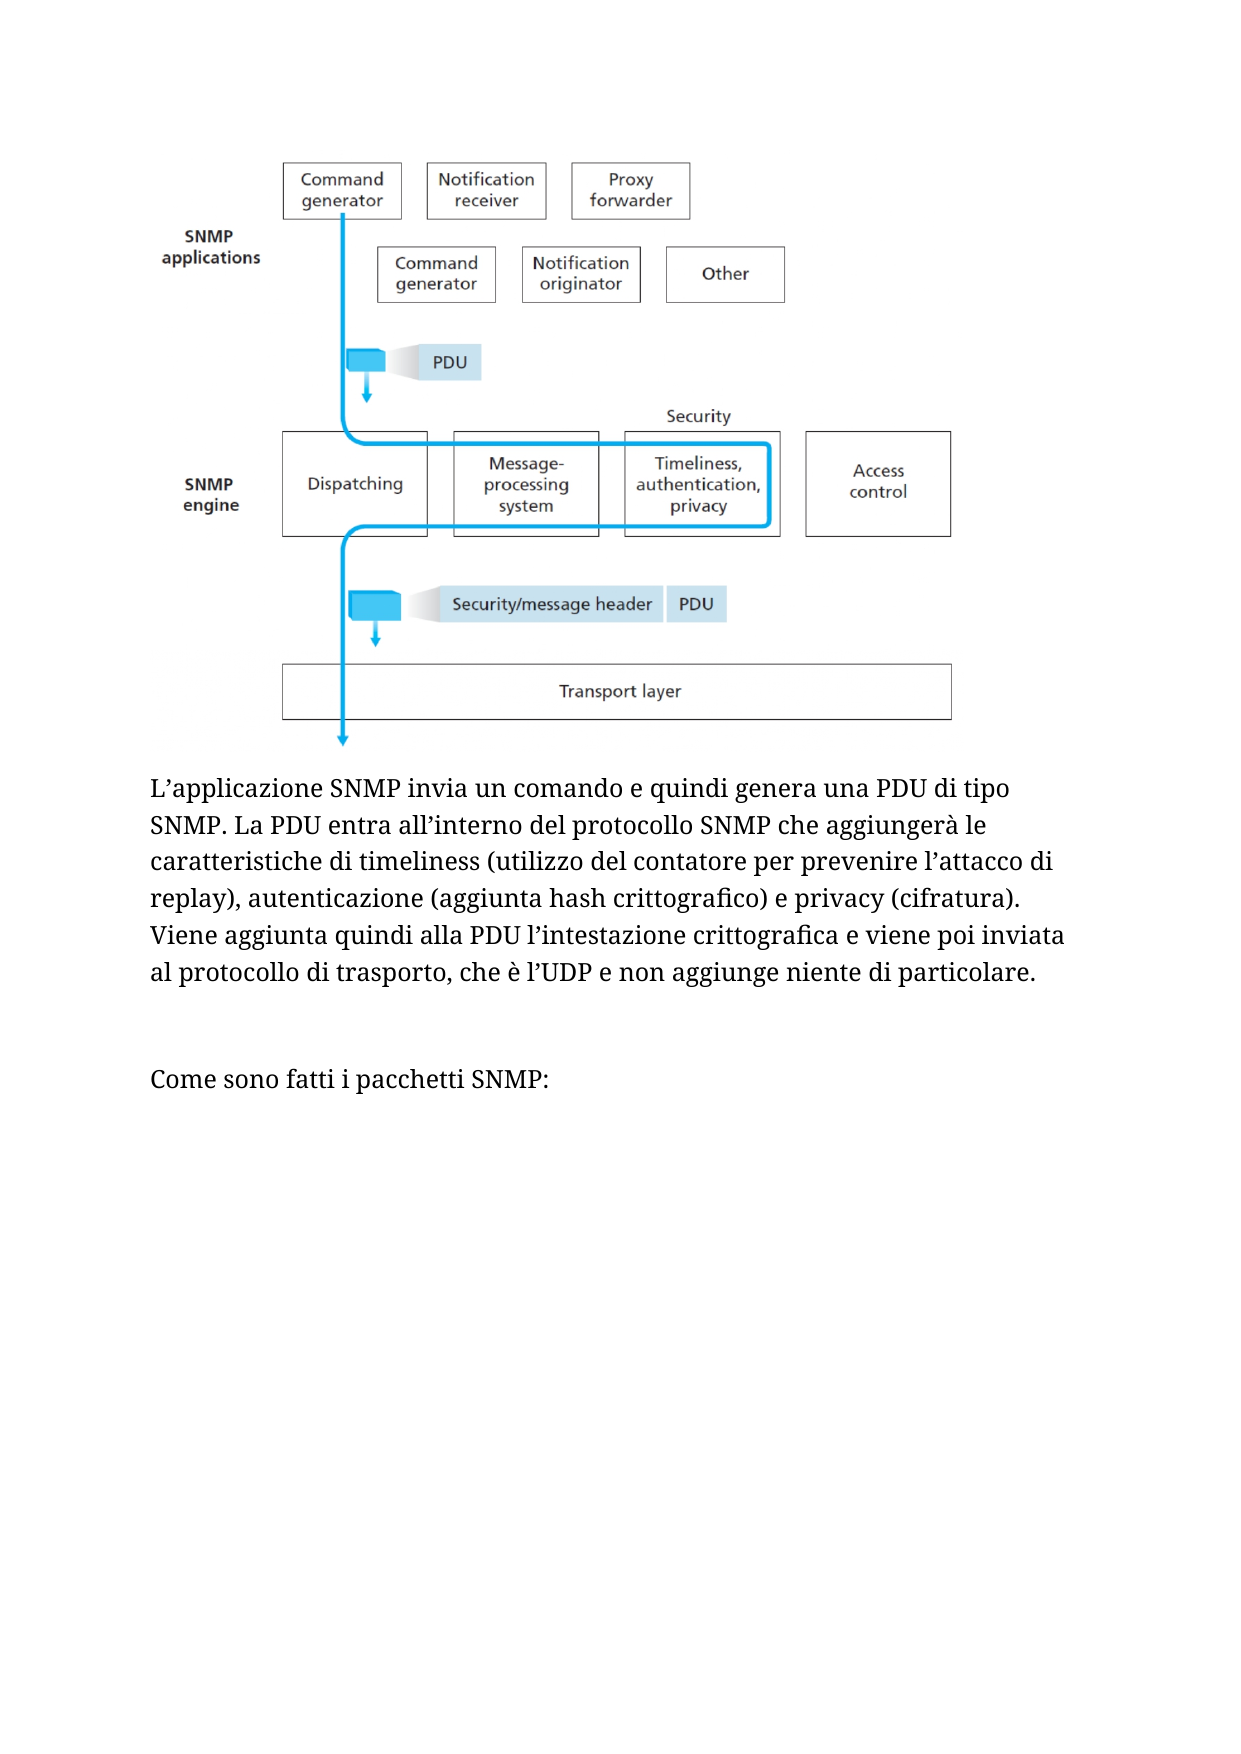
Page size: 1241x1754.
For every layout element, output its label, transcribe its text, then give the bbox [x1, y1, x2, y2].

text L’applicazione SNMP invia un comando e quindi genera una PDU di tipo SNMP. La PDU entra all’interno del protocollo SNMP che aggiungerà le caratteristiche di timeliness (utilizzo del contatore per prevenire l’attacco di replay), autenticazione (aggiunta hash crittografico) e privacy (cifratura). Viene aggiunta quindi alla PDU l’intestazione crittografica e viene poi inviata al protocollo di trasporto, che è l’UDP e non aggiunge niente di particolare. [150, 771, 1090, 988]
text Come sono fatti i pacchetti SNMP: [150, 1061, 1090, 1095]
picture [150, 150, 964, 752]
